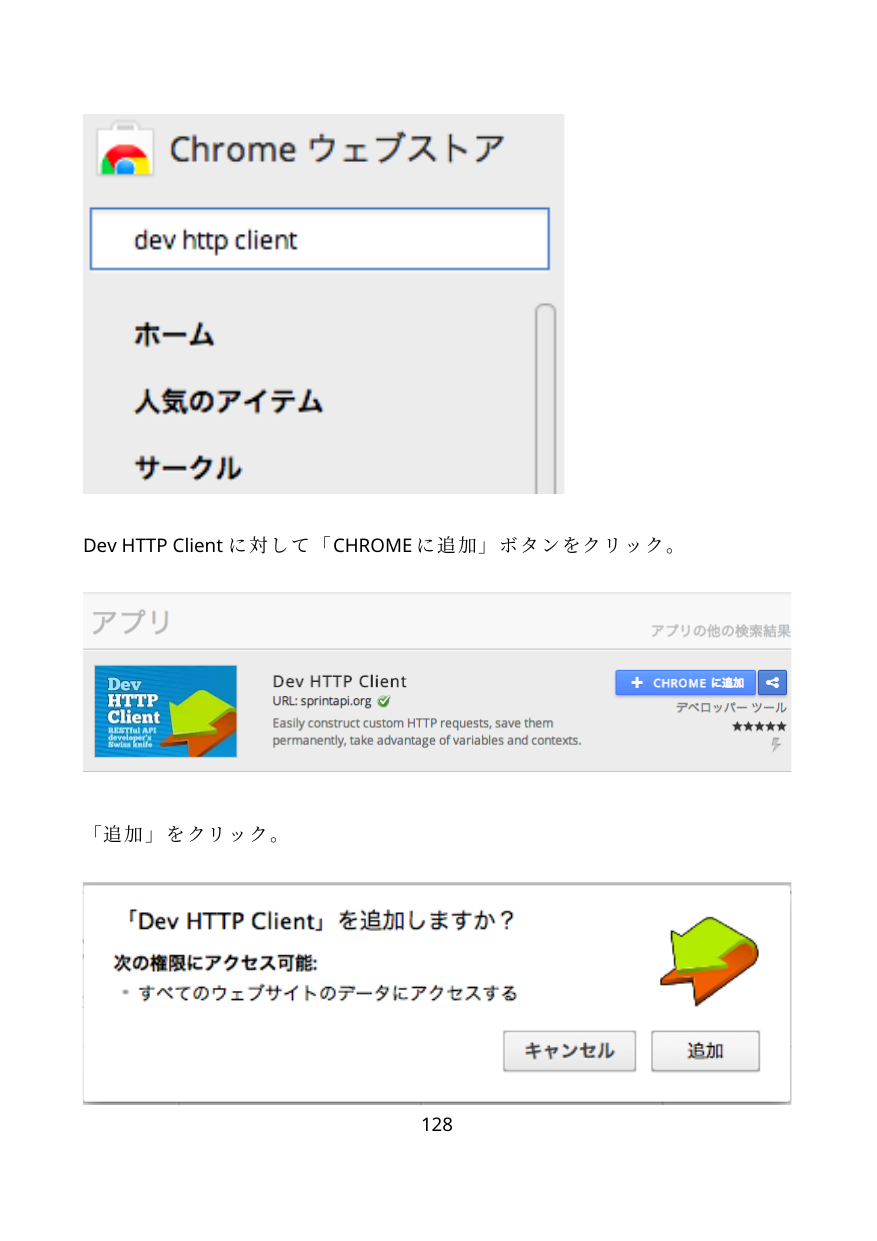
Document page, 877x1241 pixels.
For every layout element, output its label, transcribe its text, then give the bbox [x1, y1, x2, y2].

text Dev HTTP Clientに対して「CHROMEに追加」ボタンをクリック。 [83, 529, 791, 561]
picture [82, 592, 792, 772]
picture [82, 114, 565, 494]
text 「追加」をクリック。 [83, 817, 791, 849]
picture [82, 881, 792, 1105]
